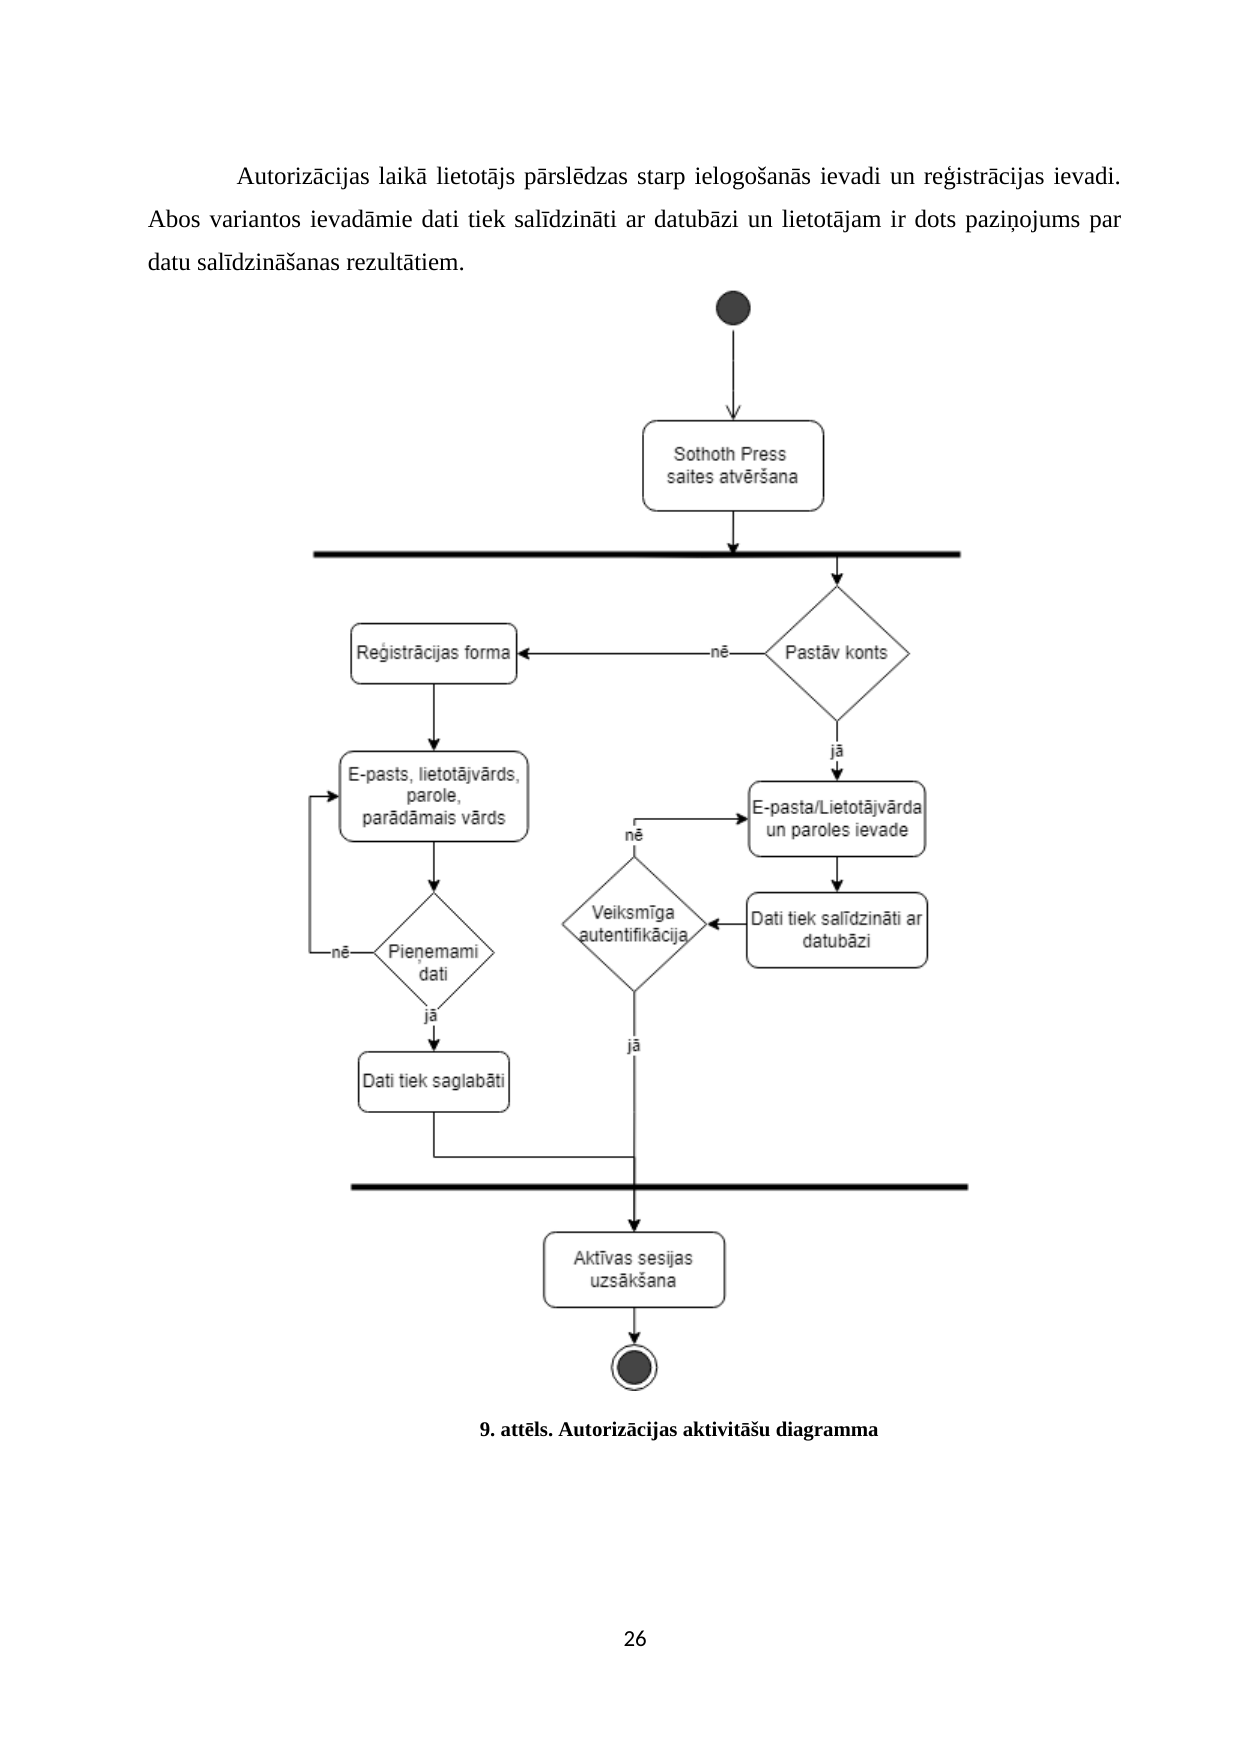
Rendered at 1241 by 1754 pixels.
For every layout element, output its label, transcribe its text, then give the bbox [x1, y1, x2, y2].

picture [298, 285, 972, 1391]
text Autorizācijas laikā lietotājs pārslēdzas starp ielogošanās ievadi un reģistrācijas ievadi. Abos variantos ievadāmie dati tiek salīdzināti ar datubāzi un lietotājam ir dots paziņojums par datu salīdzināšanas rezultātiem. [148, 161, 1122, 276]
